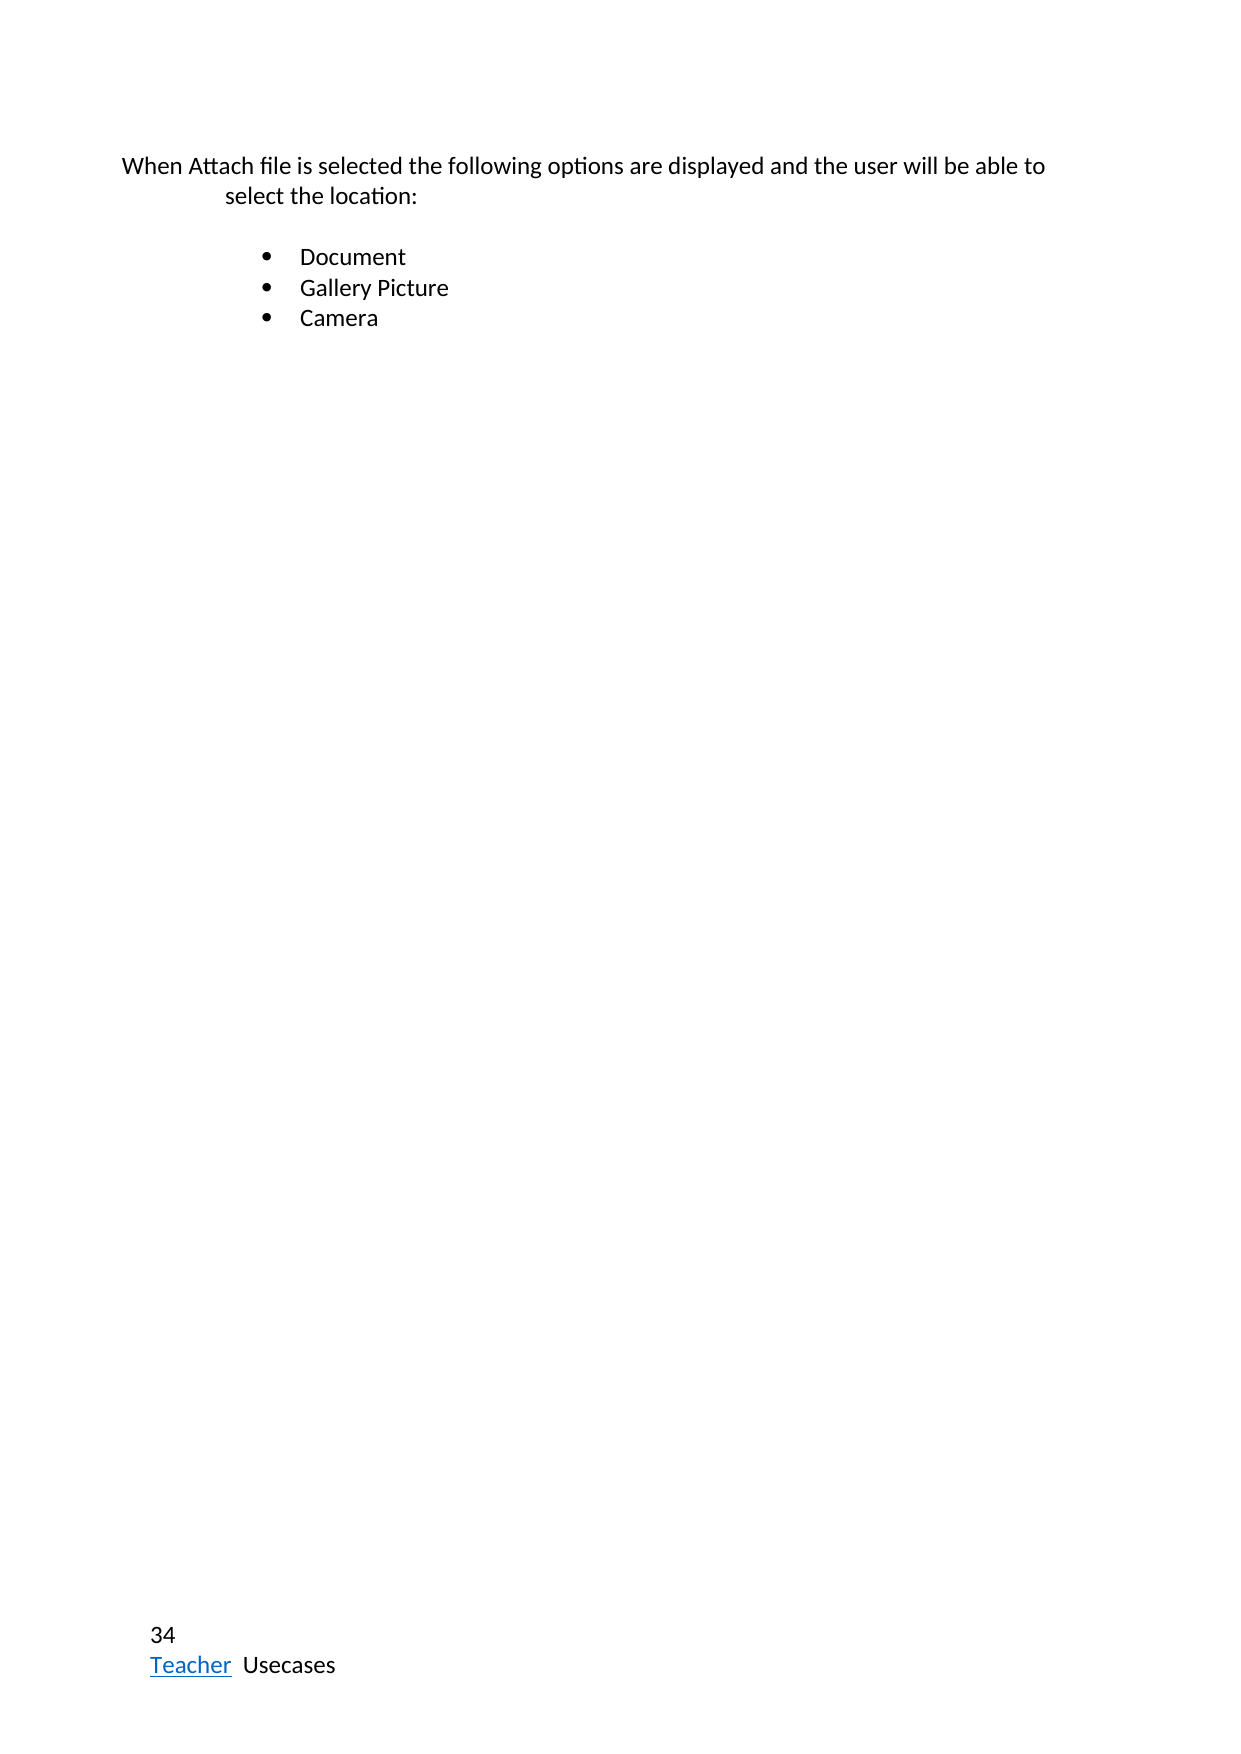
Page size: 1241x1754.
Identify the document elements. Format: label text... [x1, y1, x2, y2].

list Camera [262, 303, 1090, 333]
text When Attach file is selected the following options are displayed and the user will be able to select the location: [122, 150, 1090, 211]
list Gallery Picture [262, 272, 1090, 303]
list Document [262, 242, 1090, 272]
